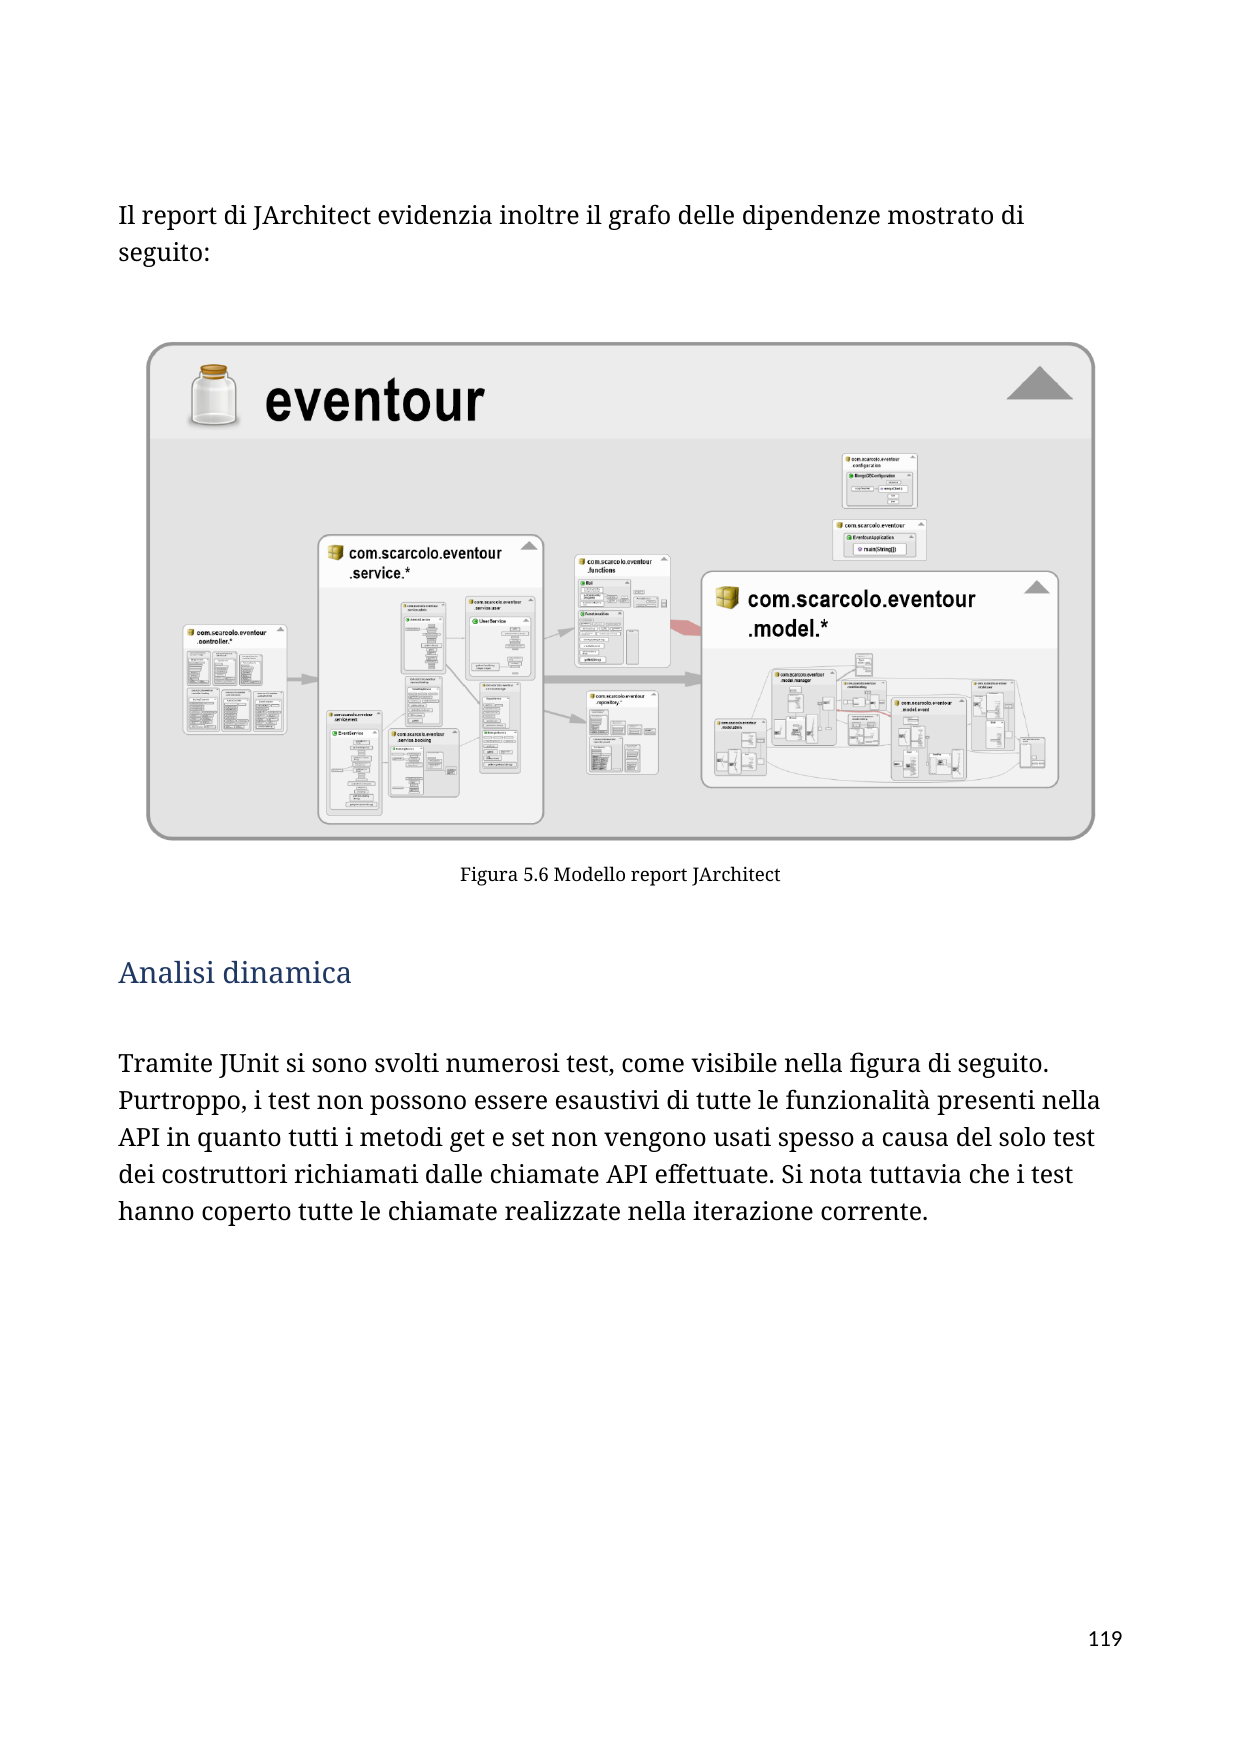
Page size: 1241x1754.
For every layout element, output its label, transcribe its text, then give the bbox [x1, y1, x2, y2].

text Figura 5.6 Modello report JArchitect [118, 862, 1122, 887]
text Tramite JUnit si sono svolti numerosi test, come visibile nella figura di seguito. Purtroppo, i test non possono essere esaustivi di tutte le funzionalità presenti nella API in quanto tutti i metodi get e set non vengono usati spesso a causa del solo test dei costruttori richiamati dalle chiamate API effettuate. Si nota tuttavia che i test hanno coperto tutte le chiamate realizzate nella iterazione corrente. [118, 1046, 1122, 1227]
picture [138, 338, 1102, 843]
subtitle Analisi dinamica [118, 953, 1122, 992]
text Il report di JArchitect evidenzia inoltre il grafo delle dipendenze mostrato di seguito: [118, 198, 1122, 269]
